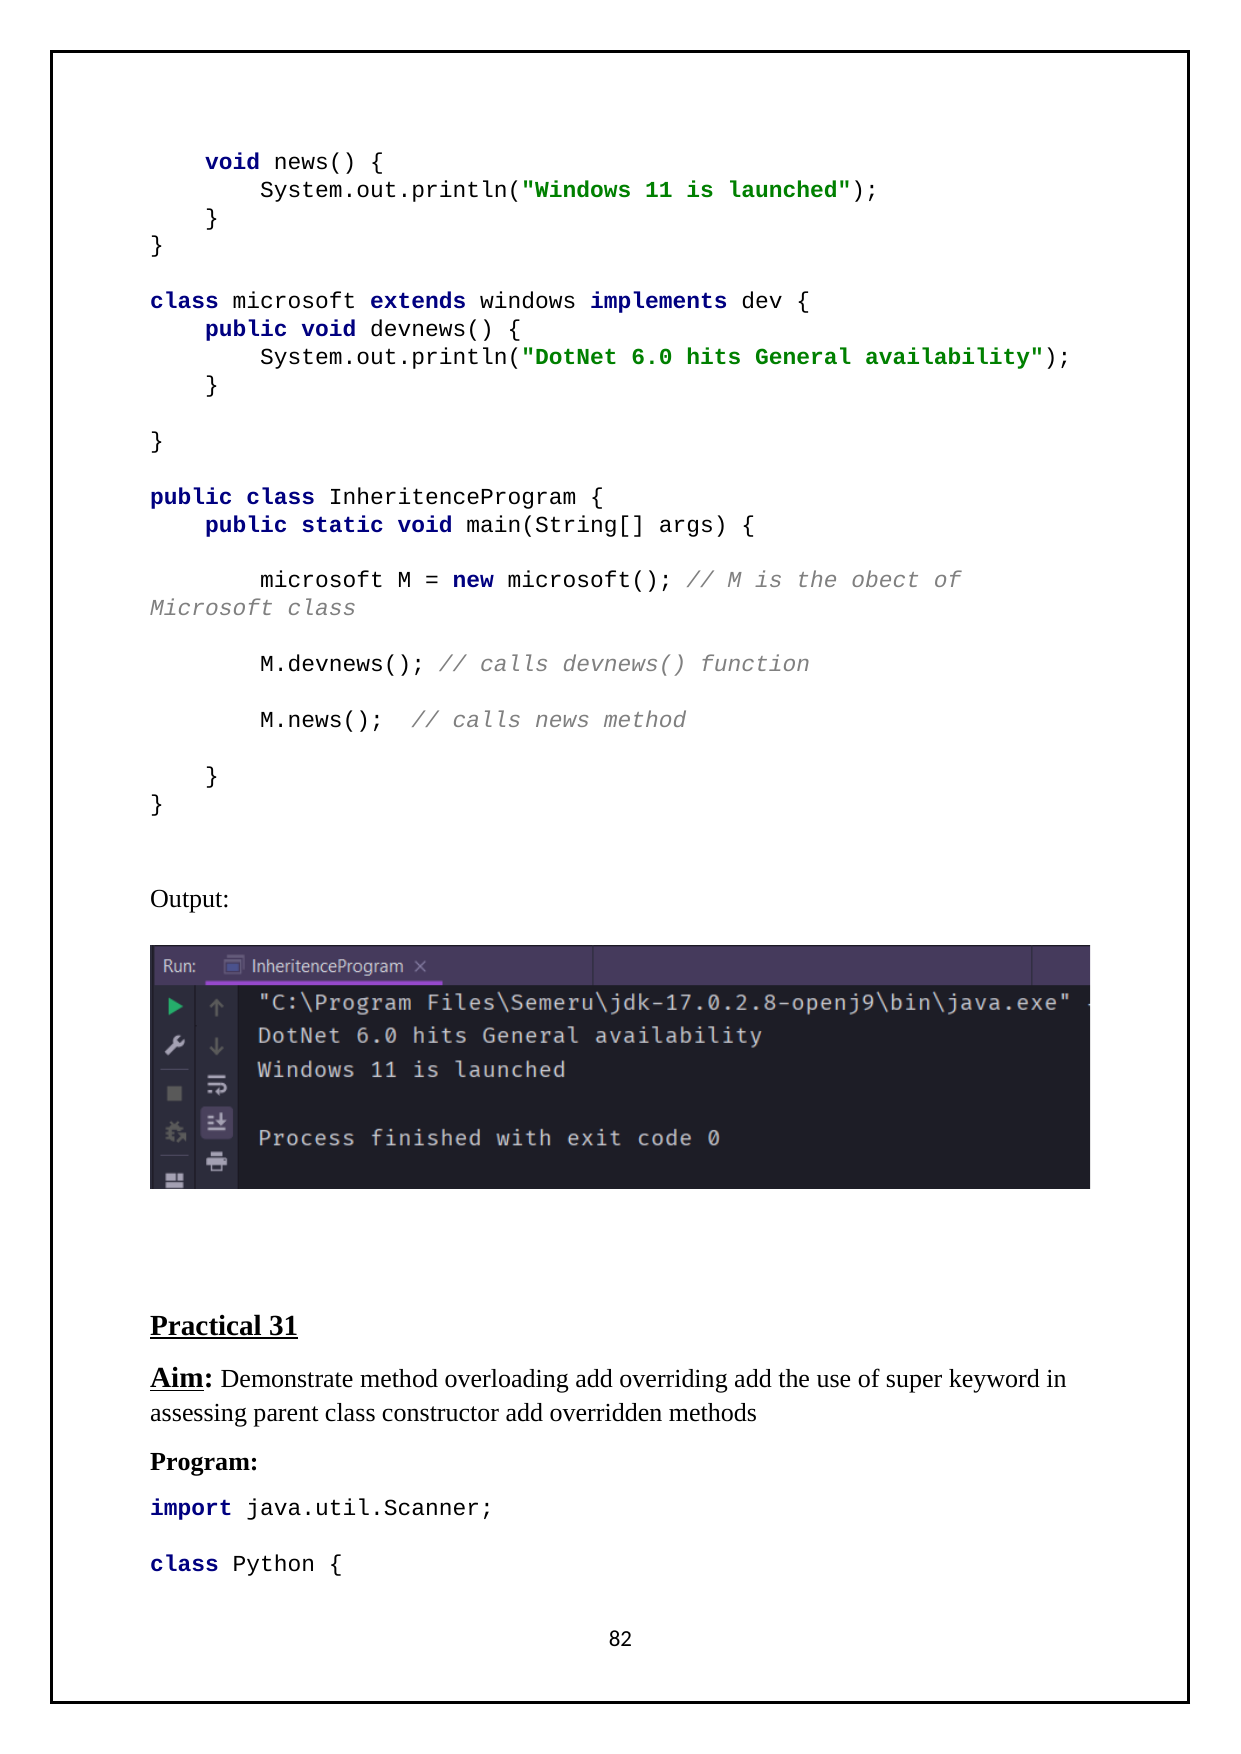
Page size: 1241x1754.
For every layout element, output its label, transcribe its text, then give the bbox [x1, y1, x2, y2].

text Program: [150, 1446, 1090, 1476]
text Output: [150, 883, 1090, 913]
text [150, 1497, 1090, 1578]
picture [150, 945, 1091, 1189]
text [150, 150, 1090, 818]
text Practical 31 [150, 1308, 1090, 1341]
text Aim: Demonstrate method overloading add overriding add the use of super keyword in assessing parent class constructor add overridden methods [150, 1361, 1090, 1427]
